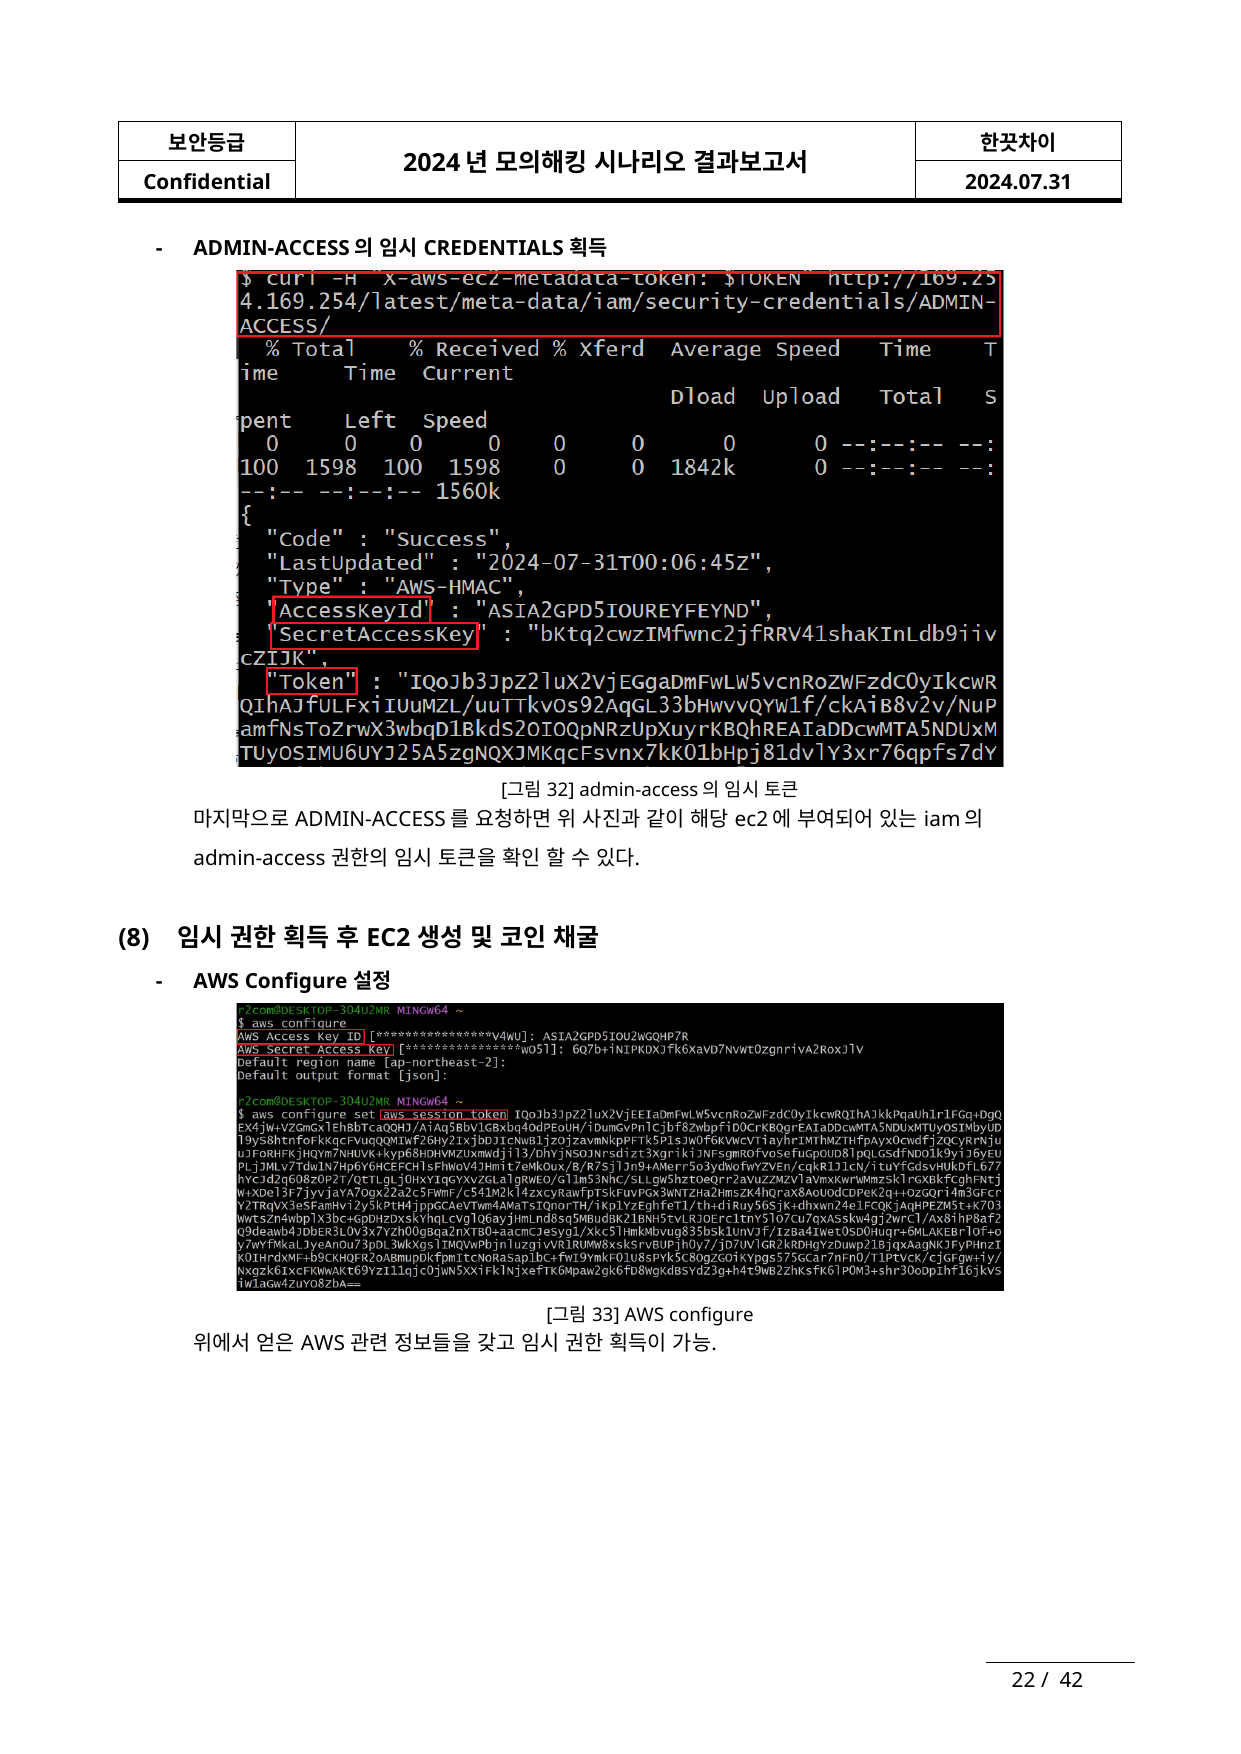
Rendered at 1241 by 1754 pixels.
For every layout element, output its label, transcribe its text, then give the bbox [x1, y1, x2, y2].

list ADMIN-ACCESS의 임시 CREDENTIALS 획득 [156, 231, 1122, 262]
text admin-access 권한의 임시 토큰을 확인 할 수 있다. [193, 841, 1122, 871]
list AWS Configure 설정 [156, 964, 1122, 995]
list 임시 권한 획득 후 EC2 생성 및 코인 채굴 [118, 917, 1122, 954]
picture [236, 1003, 1004, 1291]
text 위에서 얻은 AWS 관련 정보들을 갖고 임시 권한 획득이 가능. [193, 1326, 1122, 1357]
picture [236, 270, 1004, 767]
text 마지막으로 ADMIN-ACCESS를 요청하면 위 사진과 같이 해당 ec2에 부여되어 있는 iam의 [193, 802, 1122, 832]
